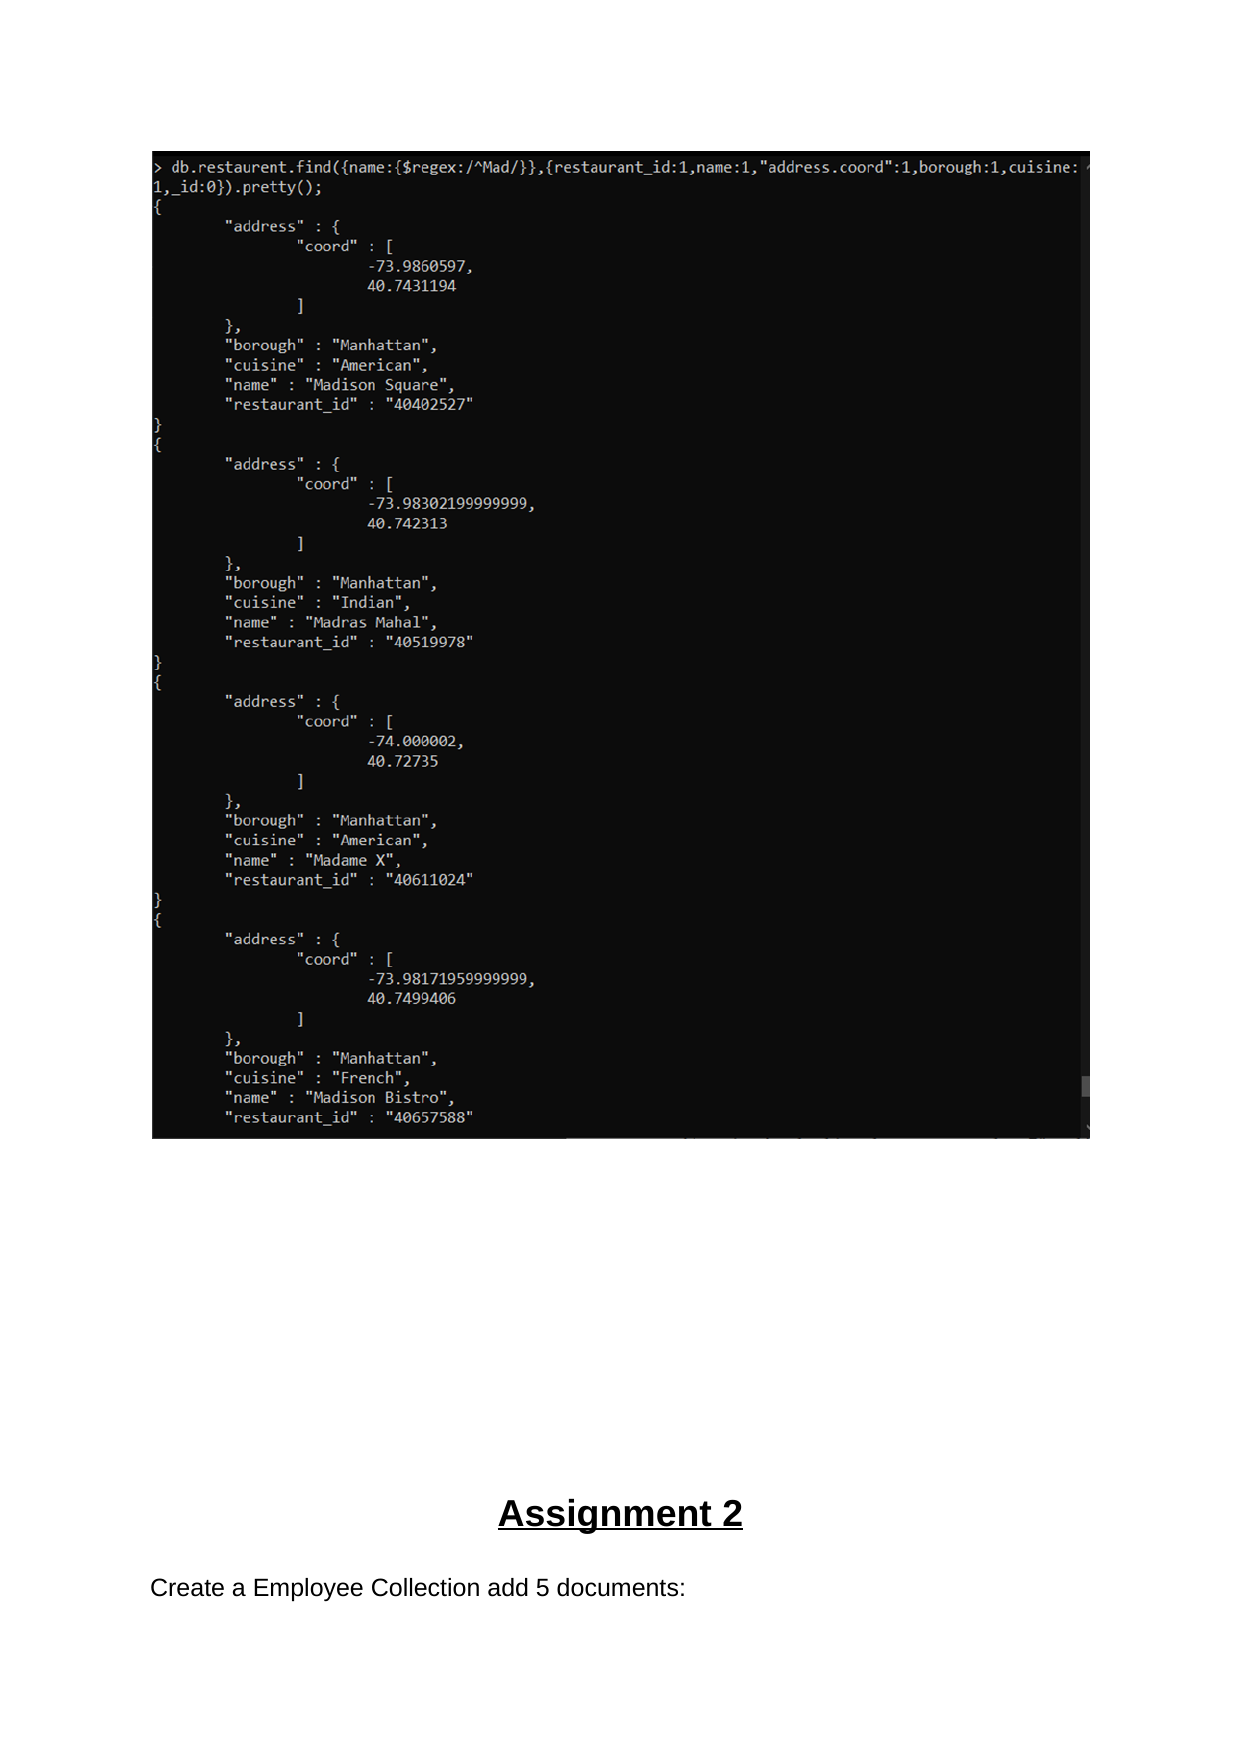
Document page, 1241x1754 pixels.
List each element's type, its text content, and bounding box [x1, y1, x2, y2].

picture [150, 150, 1091, 1140]
text Create a Employee Collection add 5 documents: [150, 1573, 1090, 1602]
text Assignment 2 [150, 1491, 1090, 1534]
